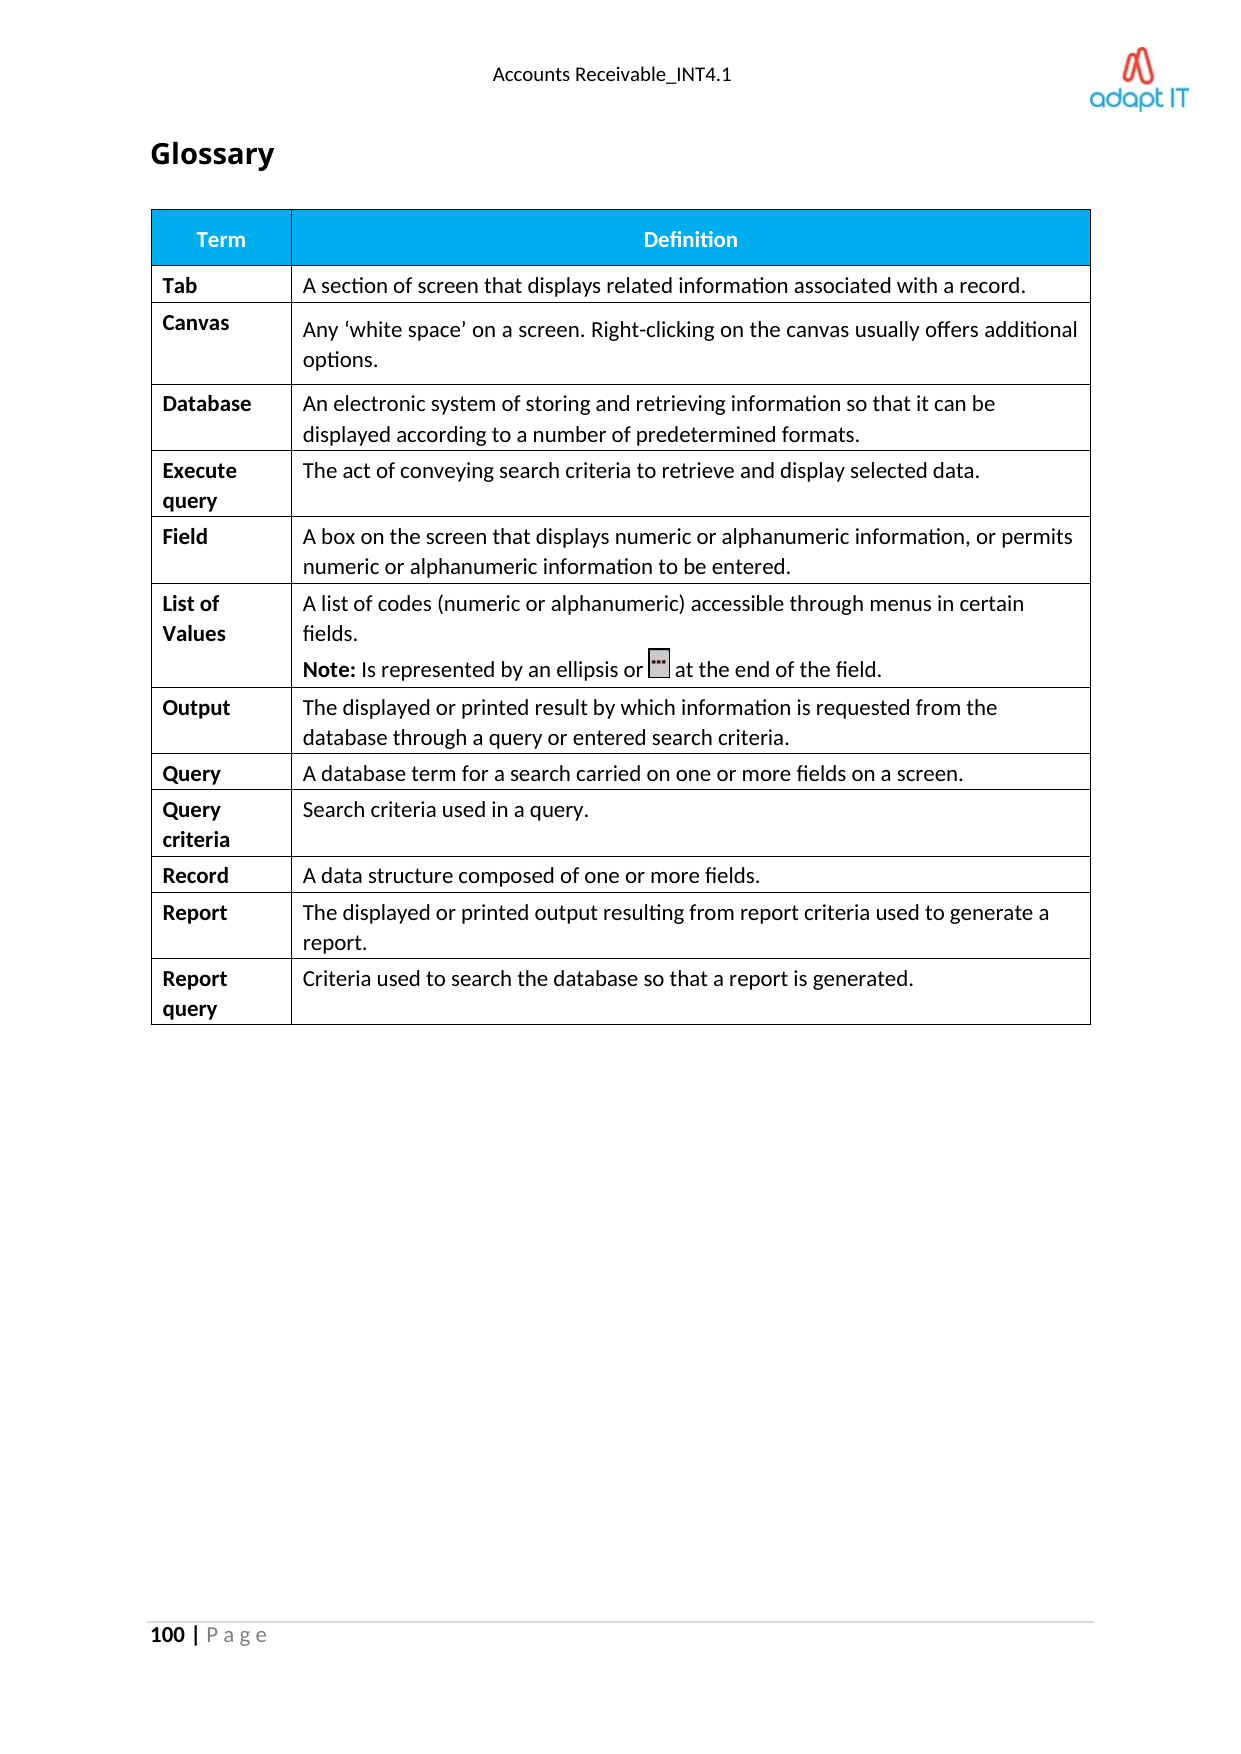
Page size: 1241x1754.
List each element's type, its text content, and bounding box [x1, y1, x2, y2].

table_cell A data structure composed of one or more fields. [292, 857, 1090, 892]
table_cell Search criteria used in a query. [292, 790, 1090, 856]
table_header Definition [292, 210, 1090, 265]
picture [650, 650, 669, 677]
table_cell Query [152, 754, 291, 789]
table_header Term [152, 210, 291, 265]
table_cell Criteria used to search the database so that a report is generated. [292, 959, 1090, 1024]
table_cell A database term for a search carried on one or more fields on a screen. [292, 754, 1090, 789]
table_cell A section of screen that displays related information associated with a record. [292, 266, 1090, 302]
table_cell Any ‘white space’ on a screen. Right-clicking on the canvas usually offers additional options. [292, 303, 1090, 383]
table_cell Canvas [152, 303, 291, 383]
table_cell Field [152, 517, 291, 583]
table_cell A box on the screen that displays numeric or alphanumeric information, or permits numeric or alphanumeric information to be entered. [292, 517, 1090, 583]
table_cell The displayed or printed result by which information is requested from the database through a query or entered search criteria. [292, 688, 1090, 753]
table_cell List of Values [152, 584, 291, 687]
table_cell A list of codes (numeric or alphanumeric) accessible through menus in certain fields. Note: Is represented by an ellipsis or at the end of the field. [292, 584, 1090, 687]
table_cell Record [152, 857, 291, 892]
subtitle Glossary [150, 133, 1091, 173]
table_cell Report [152, 893, 291, 958]
table_cell Tab [152, 266, 291, 302]
table_cell The displayed or printed output resulting from report criteria used to generate a report. [292, 893, 1090, 958]
table_cell Database [152, 385, 291, 450]
picture [1090, 47, 1190, 112]
table_cell Output [152, 688, 291, 753]
table_cell The act of conveying search criteria to retrieve and display selected data. [292, 451, 1090, 516]
table_cell Execute query [152, 451, 291, 516]
table_cell Report query [152, 959, 291, 1024]
table_cell An electronic system of storing and retrieving information so that it can be displayed according to a number of predetermined formats. [292, 385, 1090, 450]
table_cell Query criteria [152, 790, 291, 856]
